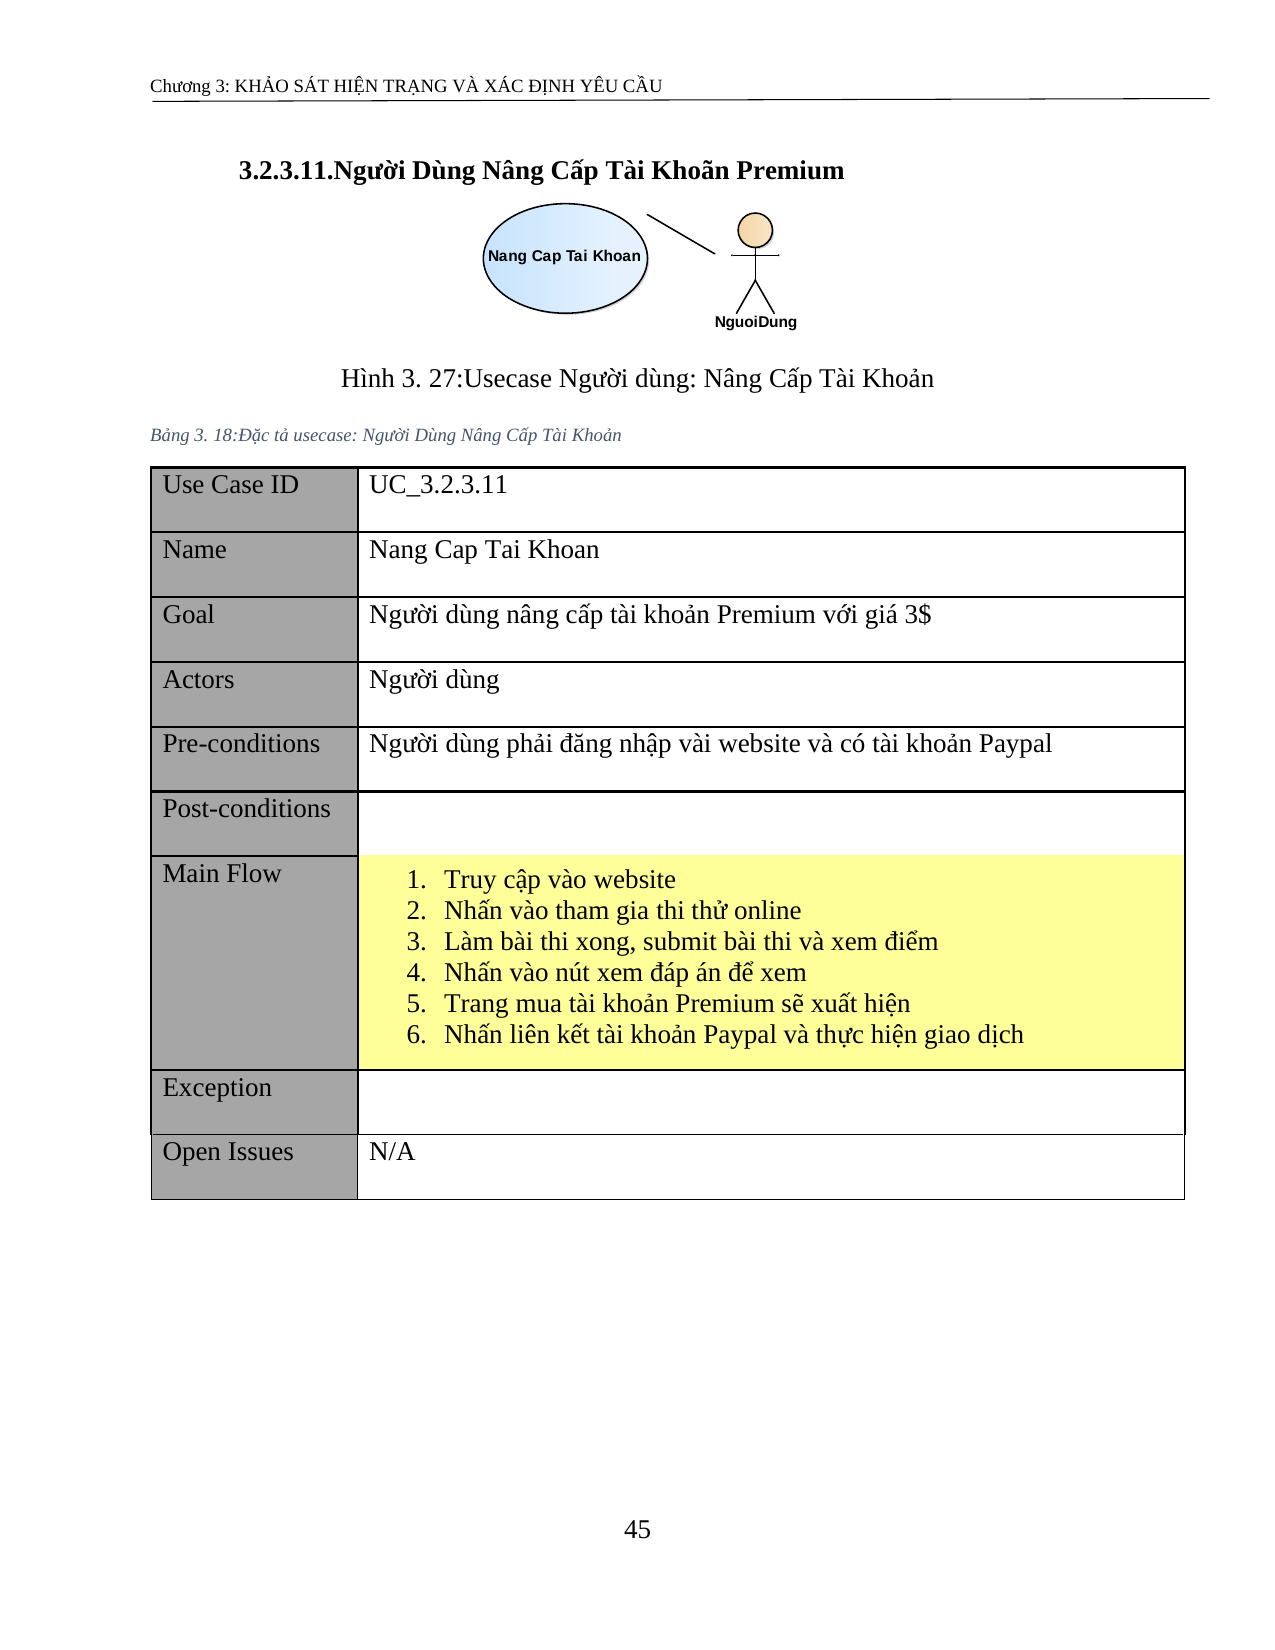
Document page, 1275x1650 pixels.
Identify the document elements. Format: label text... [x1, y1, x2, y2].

table_header UC_3.2.3.11 [359, 469, 1184, 531]
table_cell Exception [152, 1071, 357, 1134]
table_cell Name [152, 533, 357, 596]
table_cell [359, 793, 1184, 855]
table_cell Main Flow [152, 857, 357, 1069]
text Hình 3. 27:Usecase Người dùng: Nâng Cấp Tài Khoản [150, 362, 1125, 393]
table_cell Actors [152, 663, 357, 726]
table_cell Goal [152, 598, 357, 661]
table_cell Người dùng nâng cấp tài khoản Premium với giá 3$ [359, 598, 1184, 661]
table_cell N/A [358, 1134, 1184, 1199]
table_cell Người dùng [359, 663, 1184, 726]
table_cell Post-conditions [152, 793, 357, 855]
table_cell Open Issues [152, 1135, 357, 1199]
text Bảng 3. 18:Đặc tả usecase: Người Dùng Nâng Cấp Tài Khoản [150, 424, 1125, 446]
table_cell Nang Cap Tai Khoan [359, 533, 1184, 596]
table_cell Pre-conditions [152, 728, 357, 790]
subtitle 3.2.3.11.Người Dùng Nâng Cấp Tài Khoãn Premium [239, 154, 1125, 185]
table_cell Truy cập vào website Nhấn vào tham gia thi thử online Làm bài thi xong, submit bài thi và xem điểm Nhấn vào nút xem đáp án để xem Trang mua tài khoản Premium sẽ xuất hiện Nhấn liên kết tài khoản Paypal và thực hiện giao dịch [359, 855, 1184, 1069]
table_header Use Case ID [152, 469, 357, 531]
table_cell Người dùng phải đăng nhập vài website và có tài khoản Paypal [359, 728, 1184, 790]
table_cell [359, 1071, 1184, 1134]
